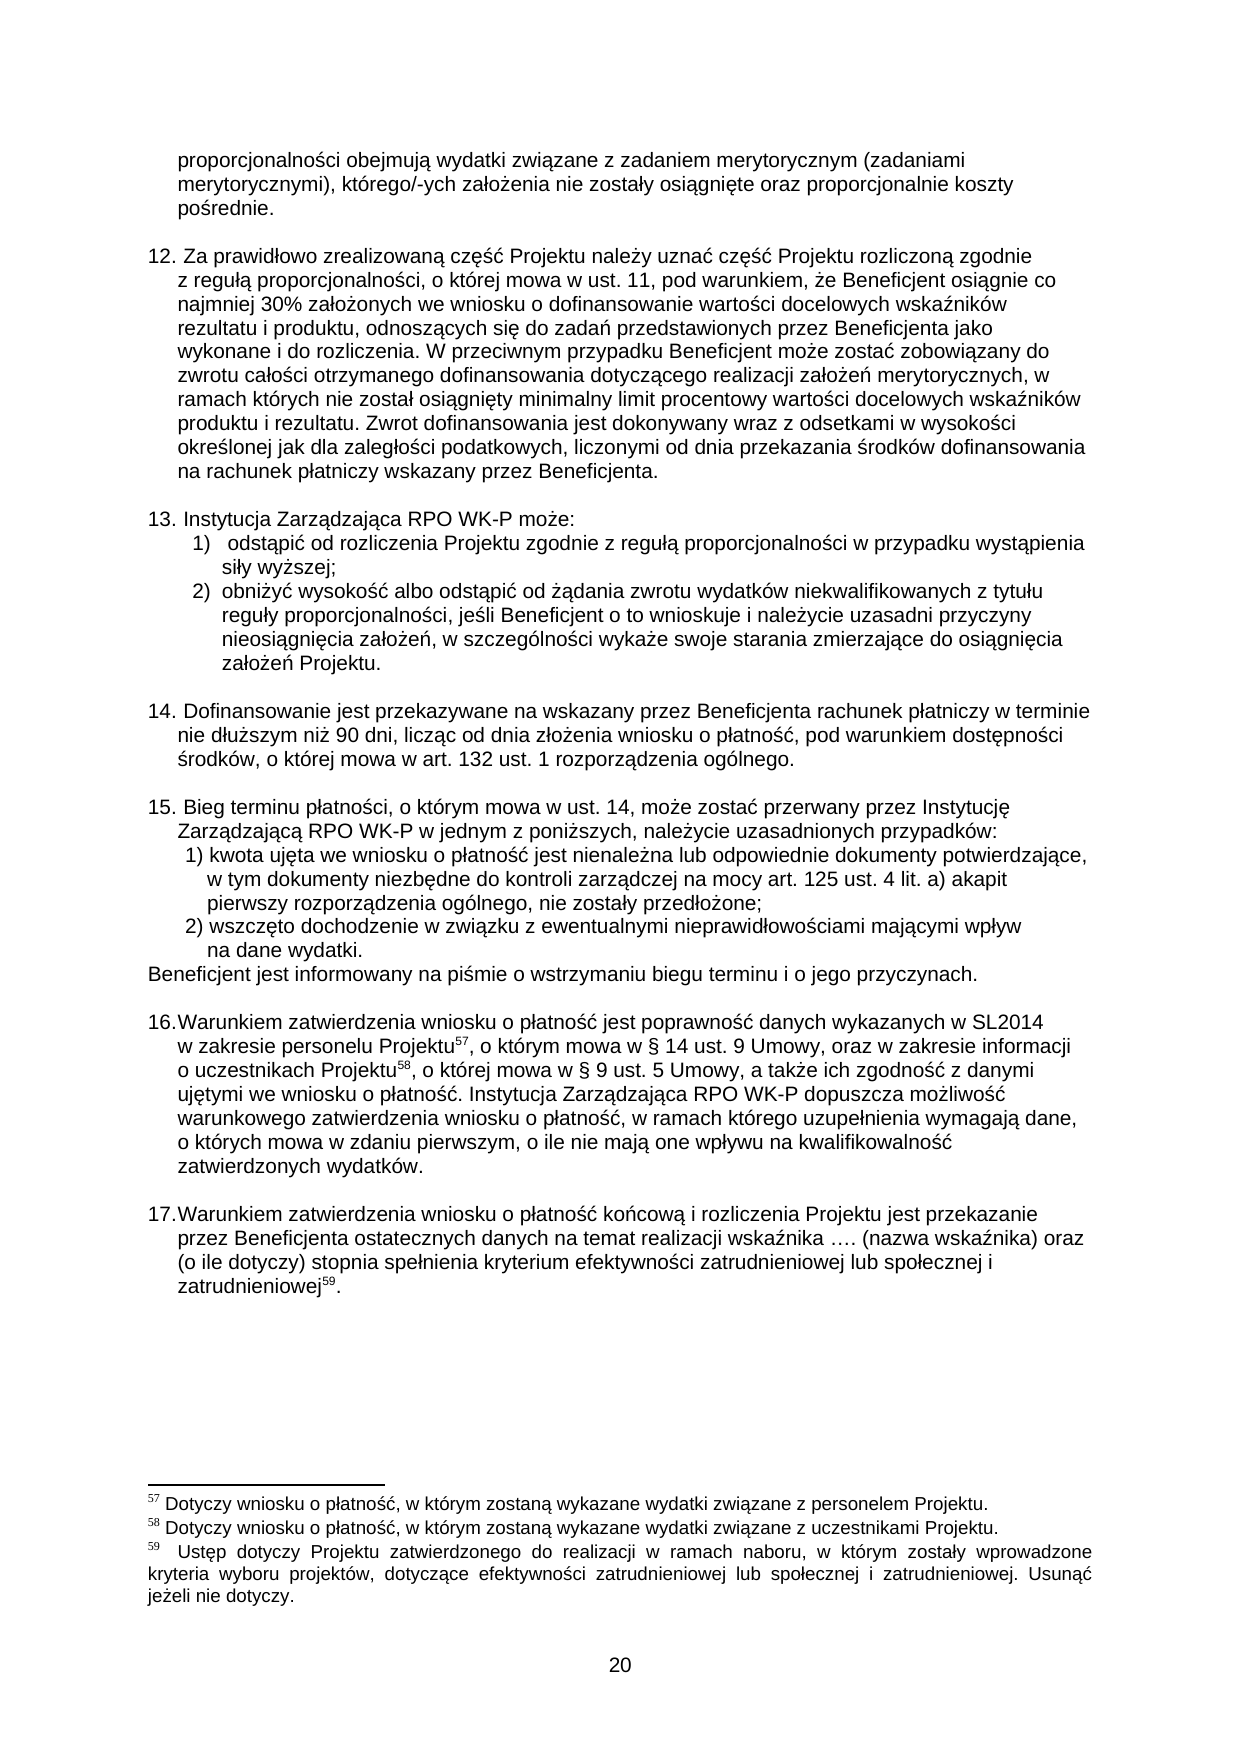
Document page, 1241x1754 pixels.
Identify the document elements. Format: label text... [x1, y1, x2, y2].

list Bieg terminu płatności, o którym mowa w ust. 14, może zostać przerwany przez Instytucję Zarządzającą RPO WK-P w jednym z poniższych, należycie uzasadnionych przypadków: [148, 794, 1092, 842]
list Warunkiem zatwierdzenia wniosku o płatność końcową i rozliczenia Projektu jest przekazanie przez Beneficjenta ostatecznych danych na temat realizacji wskaźnika …. (nazwa wskaźnika) oraz (o ile dotyczy) stopnia spełnienia kryterium efektywności zatrudnieniowej lub społecznej i zatrudnieniowej. [148, 1202, 1092, 1298]
text Beneficjent jest informowany na piśmie o wstrzymaniu biegu terminu i o jego przyczynach. [148, 962, 1092, 986]
list Dofinansowanie jest przekazywane na wskazany przez Beneficjenta rachunek płatniczy w terminie nie dłuższym niż 90 dni, licząc od dnia złożenia wniosku o płatność, pod warunkiem dostępności środków, o której mowa w art. 132 ust. 1 rozporządzenia ogólnego. [148, 699, 1092, 771]
list odstąpić od rozliczenia Projektu zgodnie z regułą proporcjonalności w przypadku wystąpienia siły wyższej; [192, 531, 1092, 579]
text 2) wszczęto dochodzenie w związku z ewentualnymi nieprawidłowościami mającymi wpływ na dane wydatki. [185, 914, 1092, 962]
list Za prawidłowo zrealizowaną część Projektu należy uznać część Projektu rozliczoną zgodnie z regułą proporcjonalności, o której mowa w ust. 11, pod warunkiem, że Beneficjent osiągnie co najmniej 30% założonych we wniosku o dofinansowanie wartości docelowych wskaźników rezultatu i produktu, odnoszących się do zadań przedstawionych przez Beneficjenta jako wykonane i do rozliczenia. W przeciwnym przypadku Beneficjent może zostać zobowiązany do zwrotu całości otrzymanego dofinansowania dotyczącego realizacji założeń merytorycznych, w ramach których nie został osiągnięty minimalny limit procentowy wartości docelowych wskaźników produktu i rezultatu. Zwrot dofinansowania jest dokonywany wraz z odsetkami w wysokości określonej jak dla zaległości podatkowych, liczonymi od dnia przekazania środków dofinansowania na rachunek płatniczy wskazany przez Beneficjenta. [148, 243, 1092, 483]
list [148, 148, 1092, 219]
list Warunkiem zatwierdzenia wniosku o płatność jest poprawność danych wykazanych w SL2014 w zakresie personelu Projektu, o którym mowa w § 14 ust. 9 Umowy, oraz w zakresie informacji o uczestnikach Projektu, o której mowa w § 9 ust. 5 Umowy, a także ich zgodność z danymi ujętymi we wniosku o płatność. Instytucja Zarządzająca RPO WK-P dopuszcza możliwość warunkowego zatwierdzenia wniosku o płatność, w ramach którego uzupełnienia wymagają dane, o których mowa w zdaniu pierwszym, o ile nie mają one wpływu na kwalifikowalność zatwierdzonych wydatków. [148, 1010, 1092, 1178]
list obniżyć wysokość albo odstąpić od żądania zwrotu wydatków niekwalifikowanych z tytułu reguły proporcjonalności, jeśli Beneficjent o to wnioskuje i należycie uzasadni przyczyny nieosiągnięcia założeń, w szczególności wykaże swoje starania zmierzające do osiągnięcia założeń Projektu. [192, 579, 1092, 675]
text 1) kwota ujęta we wniosku o płatność jest nienależna lub odpowiednie dokumenty potwierdzające, w tym dokumenty niezbędne do kontroli zarządczej na mocy art. 125 ust. 4 lit. a) akapit pierwszy rozporządzenia ogólnego, nie zostały przedłożone; [185, 842, 1092, 914]
list Instytucja Zarządzająca RPO WK-P może: [148, 507, 1092, 531]
